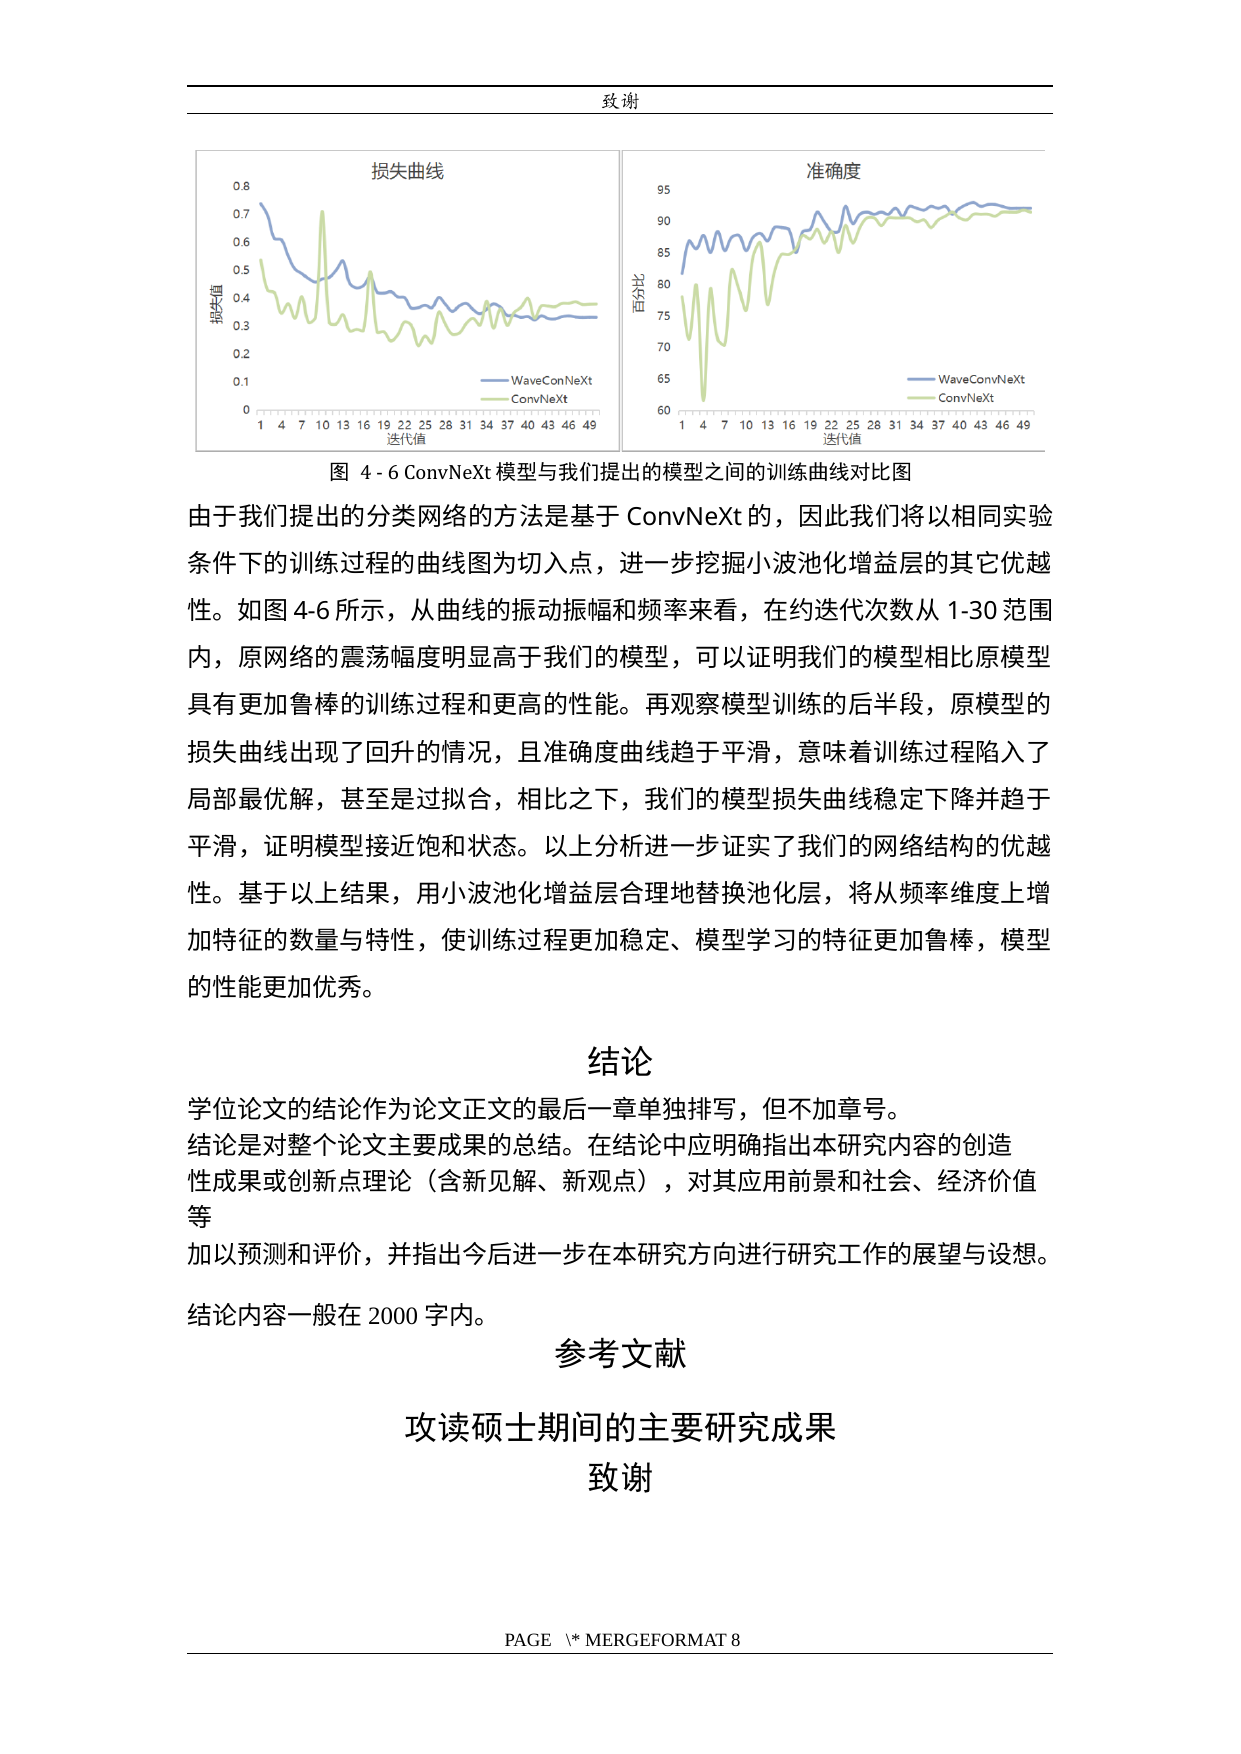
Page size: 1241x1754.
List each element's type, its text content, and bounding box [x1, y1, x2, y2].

text 加以预测和评价，并指出今后进一步在本研究方向进行研究工作的展望与设想。 [187, 1234, 1053, 1296]
text 学位论文的结论作为论文正文的最后一章单独排写，但不加章号。 [187, 1089, 1053, 1125]
text 结论内容一般在 2000 字内。 [187, 1296, 1053, 1332]
text 性成果或创新点理论（含新见解、新观点），对其应用前景和社会、经济价值等 [187, 1162, 1053, 1234]
text 图 4 - 6 ConvNeXt模型与我们提出的模型之间的训练曲线对比图 [187, 459, 1053, 484]
picture [195, 150, 1045, 452]
text 结论是对整个论文主要成果的总结。在结论中应明确指出本研究内容的创造 [187, 1125, 1053, 1162]
subtitle 参考文献 [187, 1332, 1053, 1370]
subtitle 攻读硕士期间的主要研究成果 [187, 1406, 1053, 1444]
text 由于我们提出的分类网络的方法是基于ConvNeXt的，因此我们将以相同实验条件下的训练过程的曲线图为切入点，进一步挖掘小波池化增益层的其它优越性。如图4-6所示，从曲线的振动振幅和频率来看，在约迭代次数从1-30范围内，原网络的震荡幅度明显高于我们的模型，可以证明我们的模型相比原模型，具有更加鲁棒的训练过程和更高的性能。再观察模型训练的后半段，原模型的损失曲线出现了回升的情况，且准确度曲线趋于平滑，意味着训练过程陷入了局部最优解，甚至是过拟合，相比之下，我们的模型损失曲线稳定下降并趋于平滑，证明模型接近饱和状态。以上分析进一步证实了我们的网络结构的优越性。基于以上结果，用小波池化增益层合理地替换池化层，将从频率维度上增加特征的数量与特性，使训练过程更加稳定、模型学习的特征更加鲁棒，模型的性能更加优秀。 [187, 497, 1053, 1004]
subtitle 致谢 [187, 1456, 1053, 1494]
subtitle 结论 [187, 1040, 1053, 1078]
